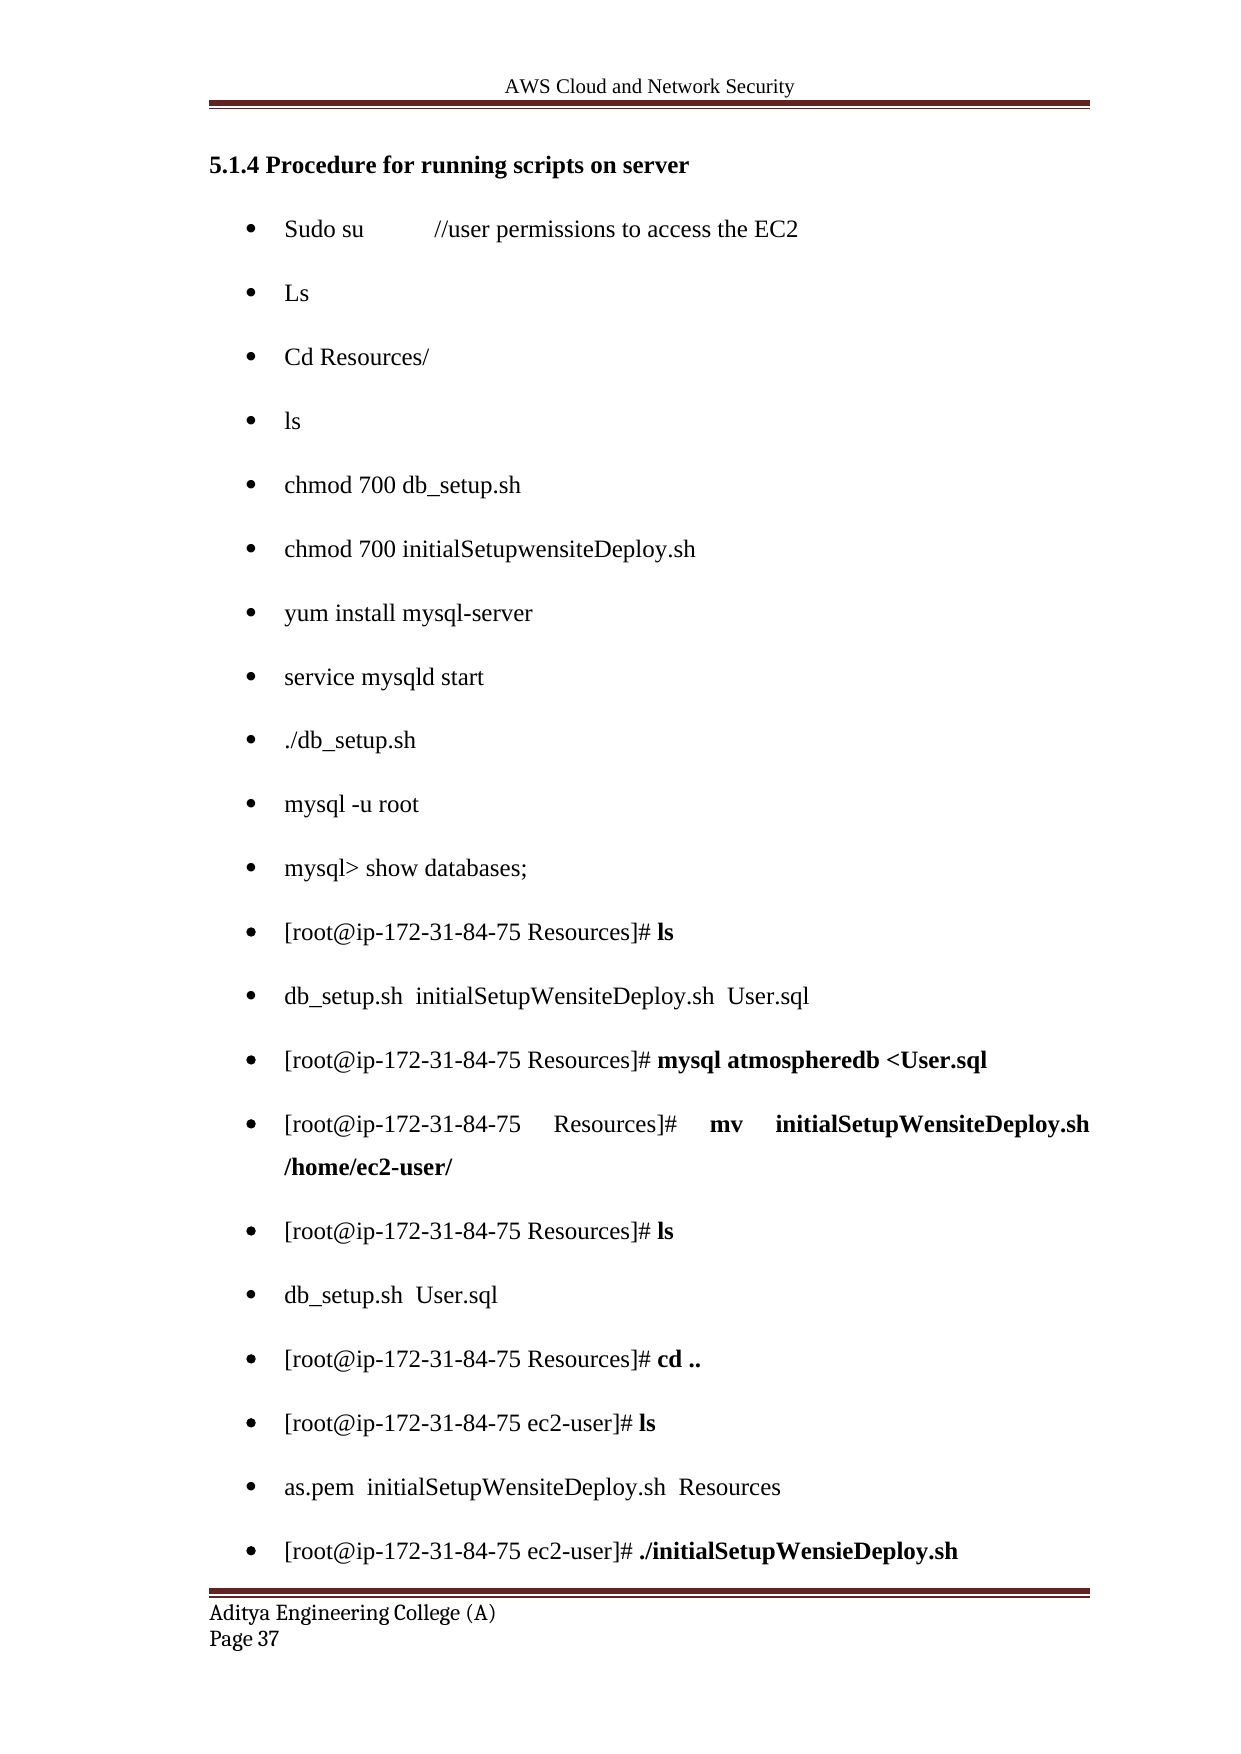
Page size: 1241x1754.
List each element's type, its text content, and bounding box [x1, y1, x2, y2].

list [root@ip-172-31-84-75 Resources]# ls [247, 917, 1090, 946]
list db_setup.sh initialSetupWensiteDeploy.sh User.sql [247, 981, 1090, 1010]
list yum install mysql-server [247, 598, 1090, 626]
list Sudo su //user permissions to access the EC2 [247, 214, 1090, 243]
list [root@ip-172-31-84-75 Resources]# cd .. [247, 1344, 1090, 1373]
list as.pem initialSetupWensiteDeploy.sh Resources [247, 1472, 1090, 1501]
list ls [247, 406, 1090, 434]
list [root@ip-172-31-84-75 Resources]# ls [247, 1216, 1090, 1245]
list mysql -u root [247, 789, 1090, 818]
list chmod 700 db_setup.sh [247, 470, 1090, 498]
list mysql> show databases; [247, 853, 1090, 882]
list [root@ip-172-31-84-75 ec2-user]# ./initialSetupWensieDeploy.sh [247, 1536, 1090, 1565]
list [root@ip-172-31-84-75 ec2-user]# ls [247, 1408, 1090, 1437]
list Cd Resources/ [247, 342, 1090, 371]
list [root@ip-172-31-84-75 Resources]# mysql atmospheredb <User.sql [247, 1045, 1090, 1074]
list chmod 700 initialSetupwensiteDeploy.sh [247, 534, 1090, 562]
text 5.1.4 Procedure for running scripts on server [209, 150, 1090, 179]
list Ls [247, 278, 1090, 307]
list ./db_setup.sh [247, 726, 1090, 754]
list [root@ip-172-31-84-75 Resources]# mv initialSetupWensiteDeploy.sh /home/ec2-user/ [247, 1109, 1090, 1181]
list db_setup.sh User.sql [247, 1280, 1090, 1309]
list service mysqld start [247, 662, 1090, 690]
